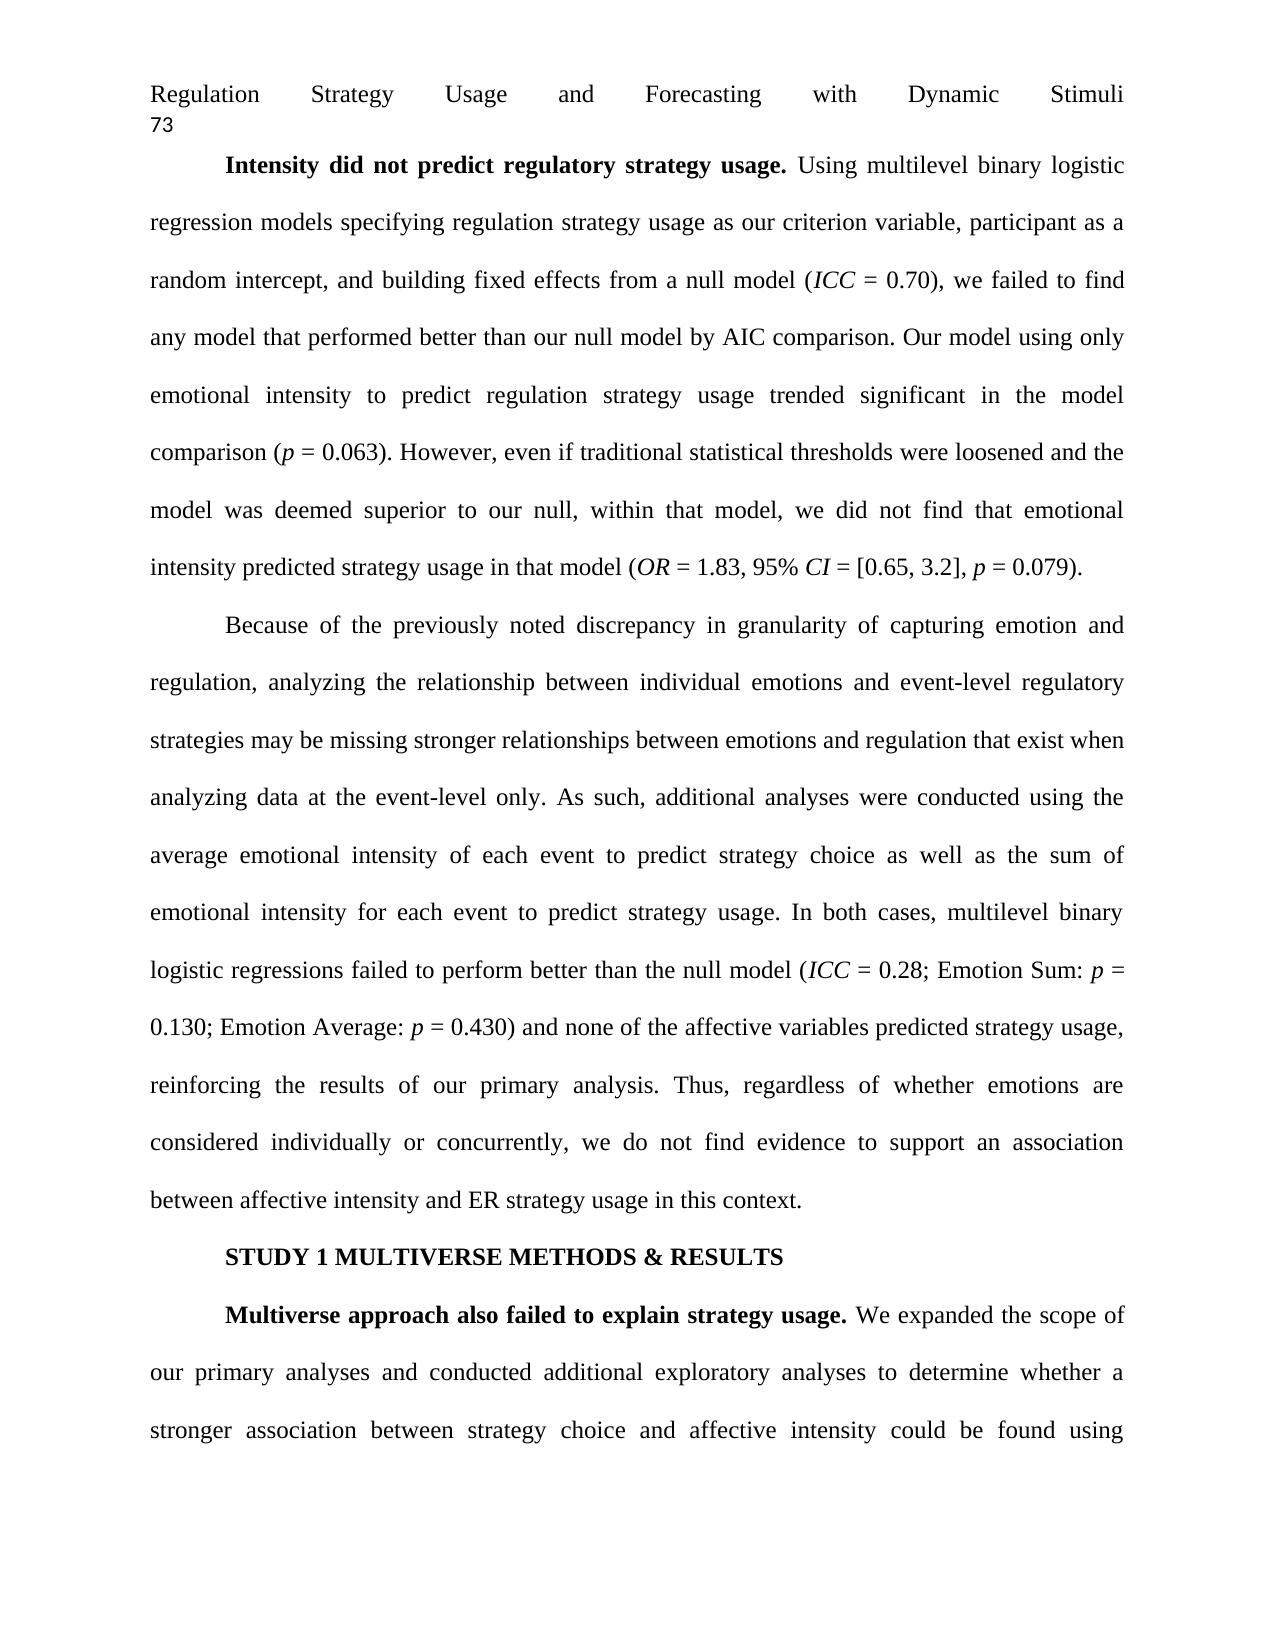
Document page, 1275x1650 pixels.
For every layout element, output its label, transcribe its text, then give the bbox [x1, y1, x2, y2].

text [150, 1300, 1125, 1444]
text STUDY 1 MULTIVERSE METHODS & RESULTS [150, 1242, 1125, 1271]
text Because of the previously noted discrepancy in granularity of capturing emotion and regulation, analyzing the relationship between individual emotions and event-level regulatory strategies may be missing stronger relationships between emotions and regulation that exist when analyzing data at the event-level only. As such, additional analyses were conducted using the average emotional intensity of each event to predict strategy choice as well as the sum of emotional intensity for each event to predict strategy usage. In both cases, multilevel binary logistic regressions failed to perform better than the null model (ICC = 0.28; Emotion Sum: p = 0.130; Emotion Average: p = 0.430) and none of the affective variables predicted strategy usage, reinforcing the results of our primary analysis. Thus, regardless of whether emotions are considered individually or concurrently, we do not find evidence to support an association between affective intensity and ER strategy usage in this context. [150, 610, 1125, 1214]
text Intensity did not predict regulatory strategy usage. Using multilevel binary logistic regression models specifying regulation strategy usage as our criterion variable, participant as a random intercept, and building fixed effects from a null model (ICC = 0.70), we failed to find any model that performed better than our null model by AIC comparison. Our model using only emotional intensity to predict regulation strategy usage trended significant in the model comparison (p = 0.063). However, even if traditional statistical thresholds were loosened and the model was deemed superior to our null, within that model, we did not find that emotional intensity predicted strategy usage in that model (OR = 1.83, 95% CI = [0.65, 3.2], p = 0.079). [150, 150, 1125, 581]
